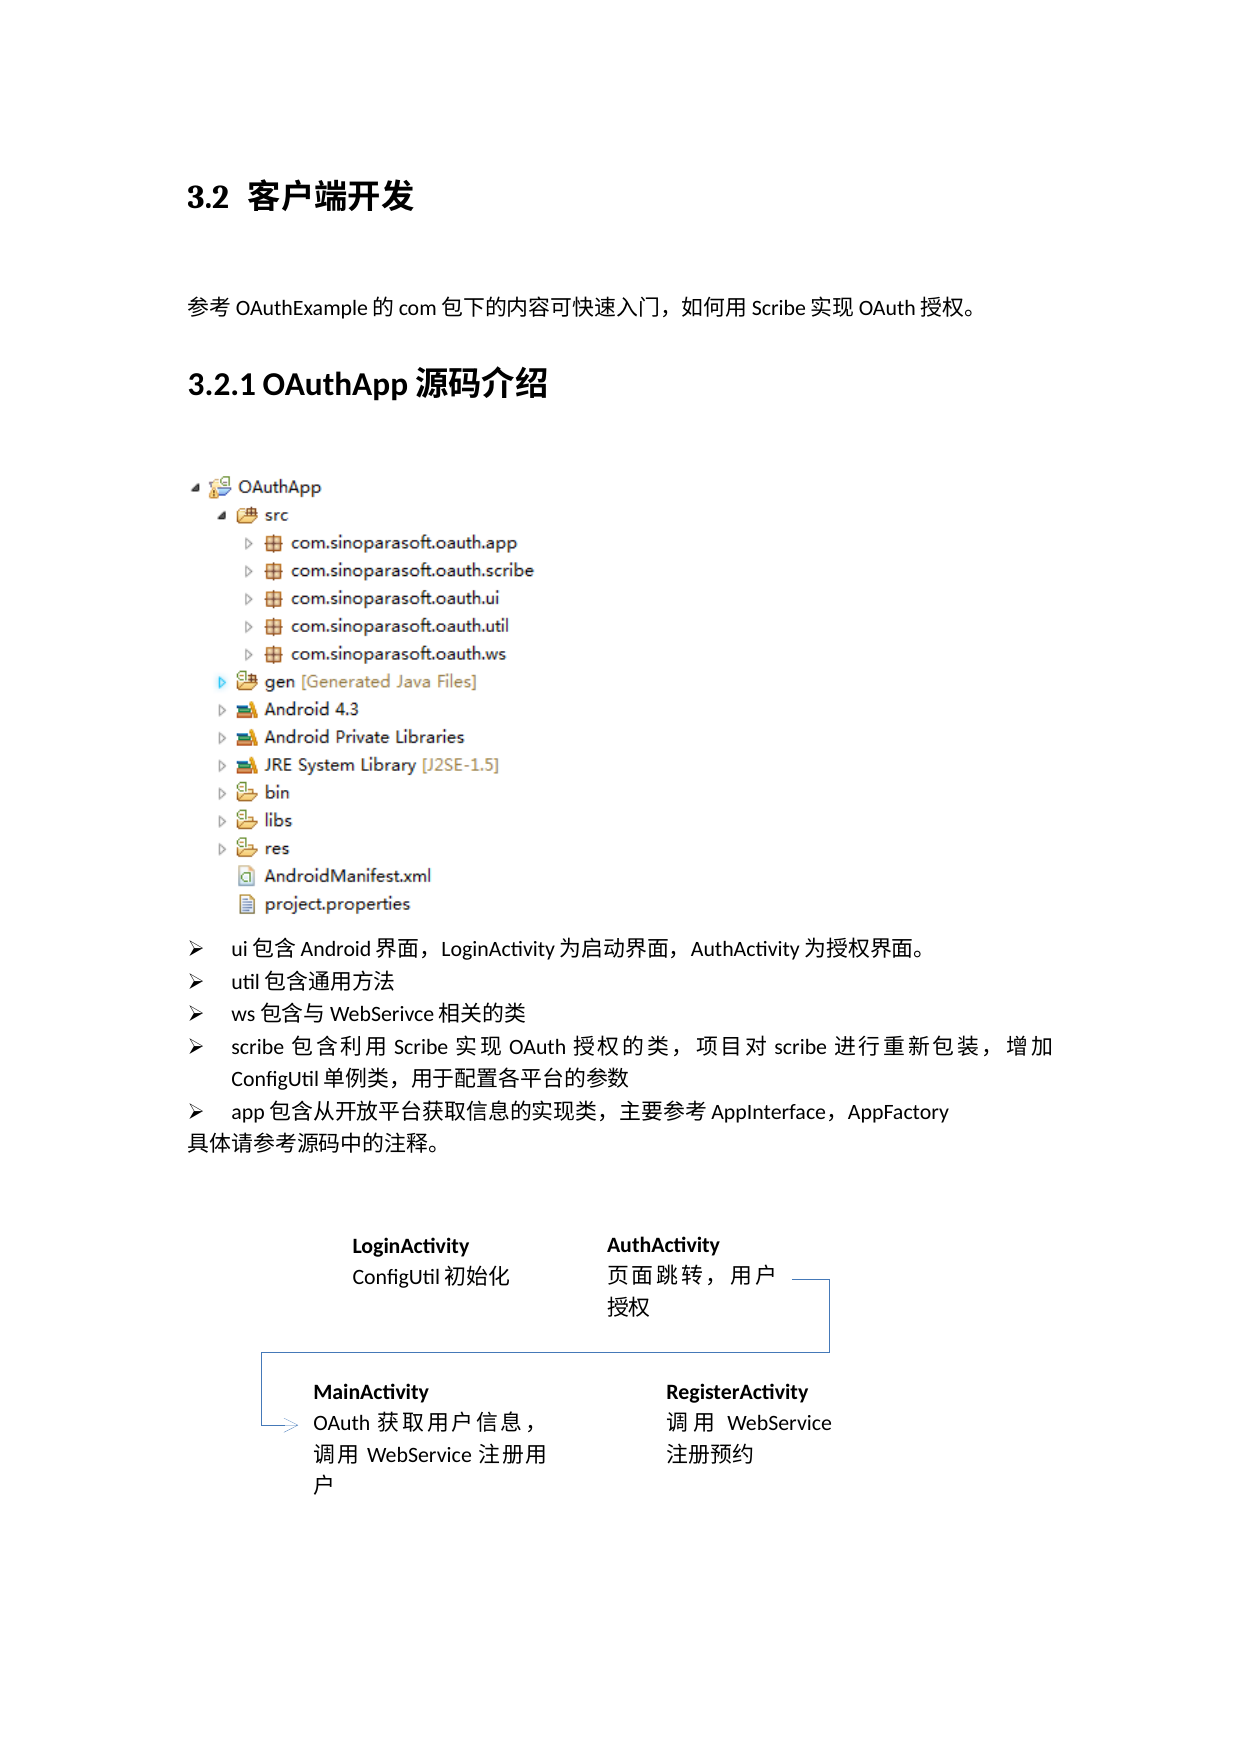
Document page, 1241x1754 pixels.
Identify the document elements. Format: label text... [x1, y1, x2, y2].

picture [187, 476, 544, 921]
text 具体请参考源码中的注释。 [187, 1126, 1053, 1158]
list ws包含与WebSerivce相关的类 [187, 996, 1053, 1028]
subtitle 客户端开发 [187, 162, 1053, 227]
list util包含通用方法 [187, 963, 1053, 996]
text 参考OAuthExample的com包下的内容可快速入门，如何用Scribe实现OAuth授权。 [187, 289, 1053, 322]
list app包含从开放平台获取信息的实现类，主要参考AppInterface，AppFactory [187, 1093, 1053, 1126]
list ui包含Android界面，LoginActivity为启动界面，AuthActivity为授权界面。 [187, 931, 1053, 963]
list scribe包含利用Scribe实现OAuth授权的类，项目对scribe进行重新包装，增加ConfigUtil单例类，用于配置各平台的参数 [187, 1028, 1053, 1093]
subtitle OAuthApp源码介绍 [187, 349, 1053, 414]
